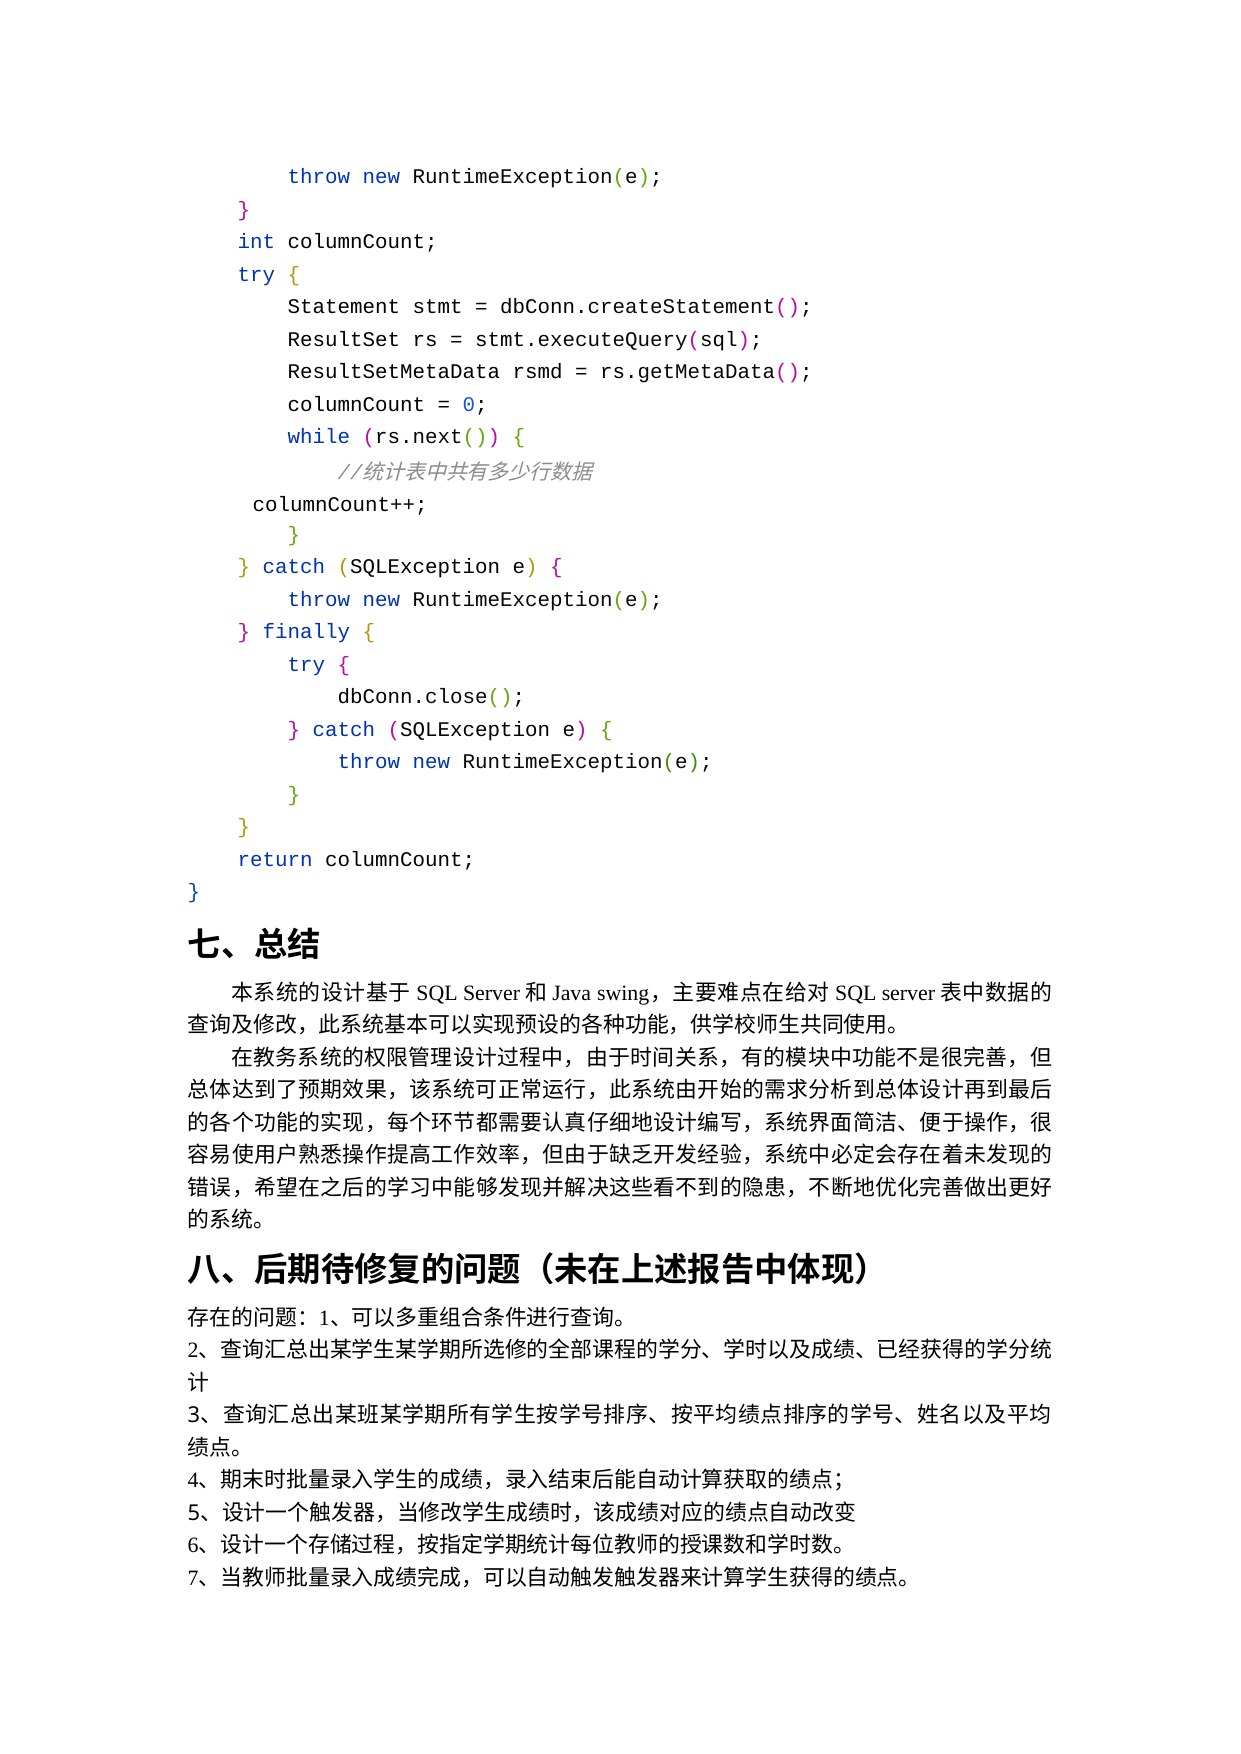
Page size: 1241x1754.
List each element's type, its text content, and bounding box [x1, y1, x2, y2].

text 2、查询汇总出某学生某学期所选修的全部课程的学分、学时以及成绩、已经获得的学分统计 [187, 1332, 1053, 1397]
text 八、后期待修复的问题（未在上述报告中体现） [187, 1234, 1053, 1299]
text 7、当教师批量录入成绩完成，可以自动触发触发器来计算学生获得的绩点。 [187, 1559, 1053, 1592]
text 3、查询汇总出某班某学期所有学生按学号排序、按平均绩点排序的学号、姓名以及平均绩点。 [187, 1397, 1053, 1462]
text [187, 162, 1053, 909]
text 在教务系统的权限管理设计过程中，由于时间关系，有的模块中功能不是很完善，但总体达到了预期效果，该系统可正常运行，此系统由开始的需求分析到总体设计再到最后的各个功能的实现，每个环节都需要认真仔细地设计编写，系统界面简洁、便于操作，很容易使用户熟悉操作提高工作效率，但由于缺乏开发经验，系统中必定会存在着未发现的错误，希望在之后的学习中能够发现并解决这些看不到的隐患，不断地优化完善做出更好的系统。 [187, 1039, 1053, 1234]
text 本系统的设计基于SQL Server和Java swing，主要难点在给对SQL server表中数据的查询及修改，此系统基本可以实现预设的各种功能，供学校师生共同使用。 [187, 974, 1053, 1039]
text 存在的问题：1、可以多重组合条件进行查询。 [187, 1299, 1087, 1332]
text 4、期末时批量录入学生的成绩，录入结束后能自动计算获取的绩点； [187, 1462, 1053, 1494]
text 5、设计一个触发器，当修改学生成绩时，该成绩对应的绩点自动改变 [187, 1494, 1087, 1527]
text 七、总结 [187, 909, 1053, 974]
text 6、设计一个存储过程，按指定学期统计每位教师的授课数和学时数。 [187, 1527, 1087, 1559]
